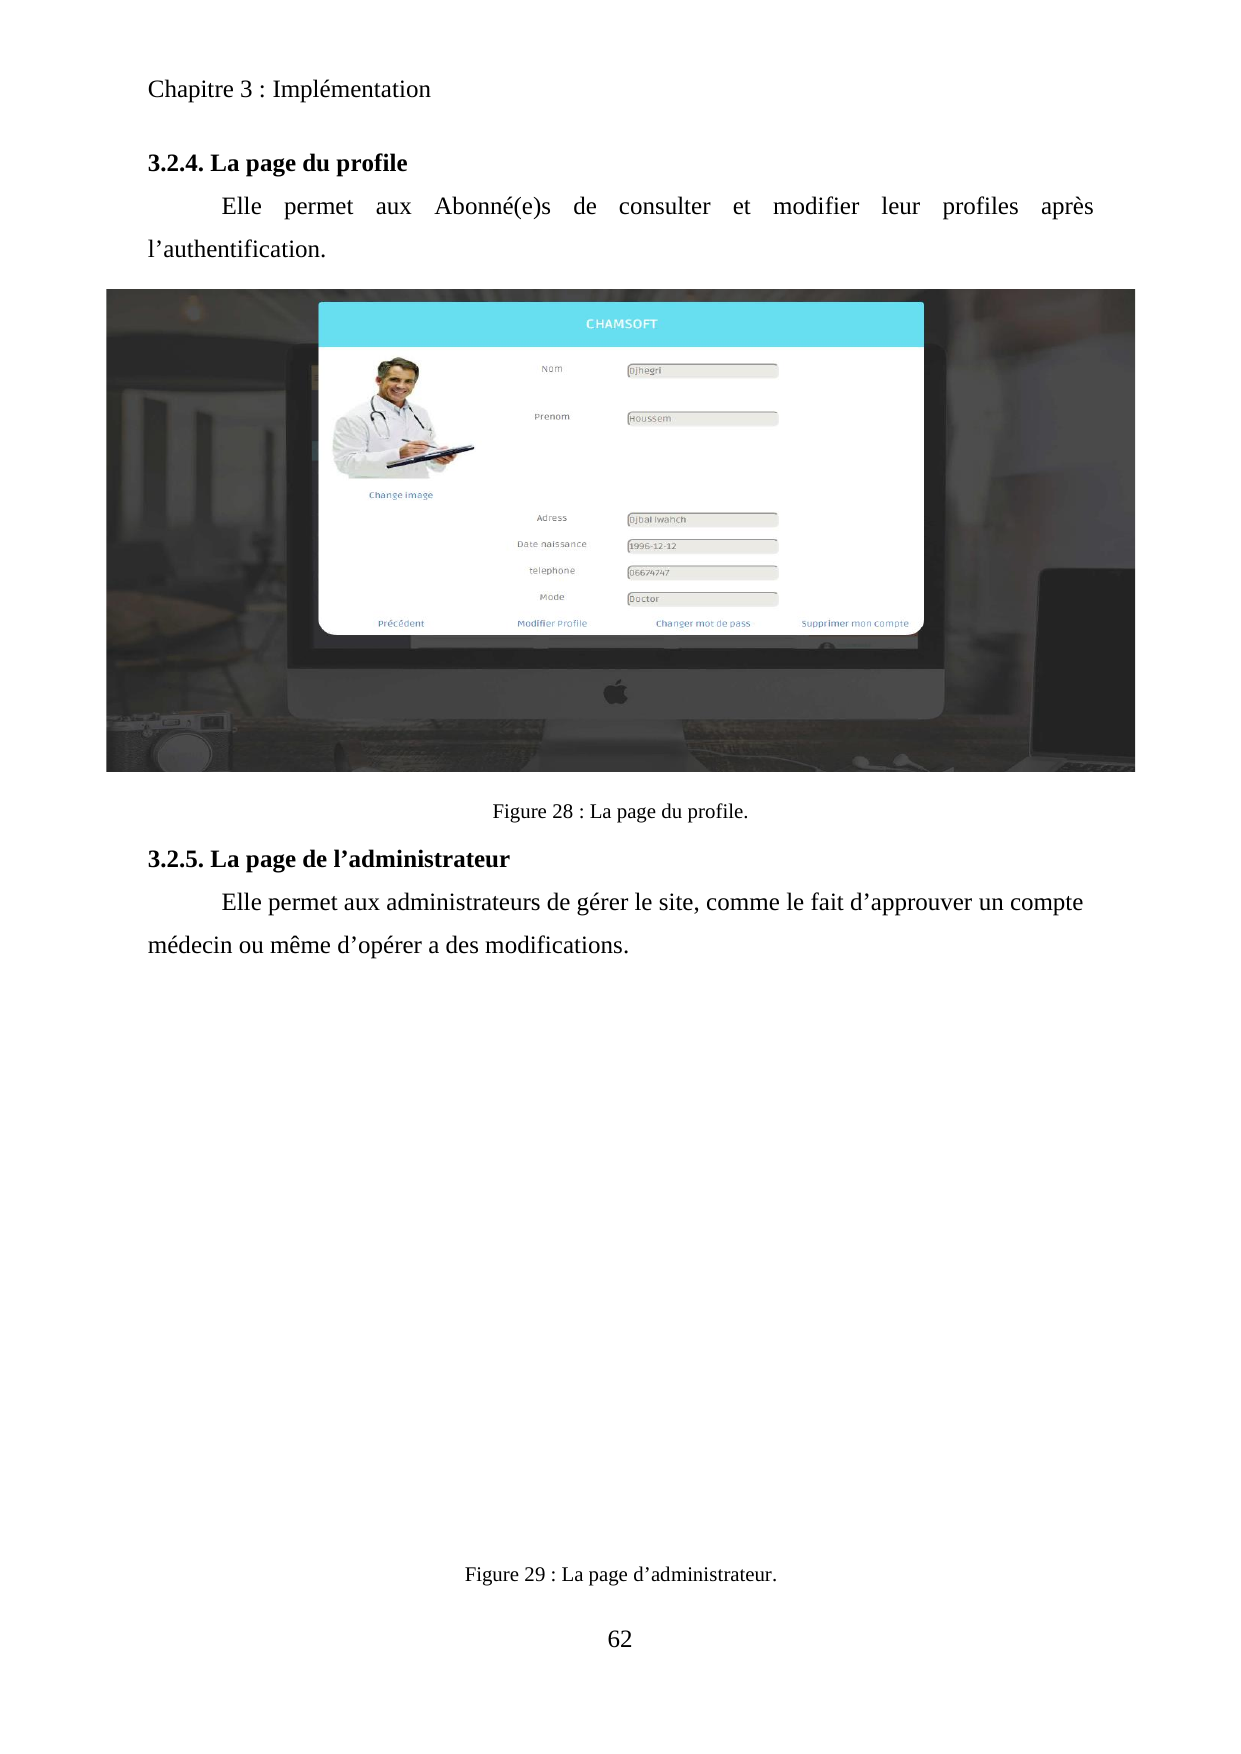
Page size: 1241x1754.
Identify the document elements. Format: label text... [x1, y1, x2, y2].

text Figure 29 : La page d’administrateur. [464, 1562, 1154, 1586]
text Elle permet aux Abonné(e)s de consulter et modifier leur profiles après l’authentification. [148, 191, 1099, 263]
text Chapitre 3 : Implémentation [148, 74, 1154, 103]
text 3.2.5. La page de l’administrateur [148, 844, 1154, 873]
text Figure 28 : La page du profile. [492, 799, 1154, 823]
text 3.2.4. La page du profile [148, 148, 1154, 177]
text 62 [607, 1624, 1154, 1653]
picture [106, 289, 1136, 772]
text Elle permet aux administrateurs de gérer le site, comme le fait d’approuver un compte médecin ou même d’opérer a des modifications. [148, 887, 1089, 959]
